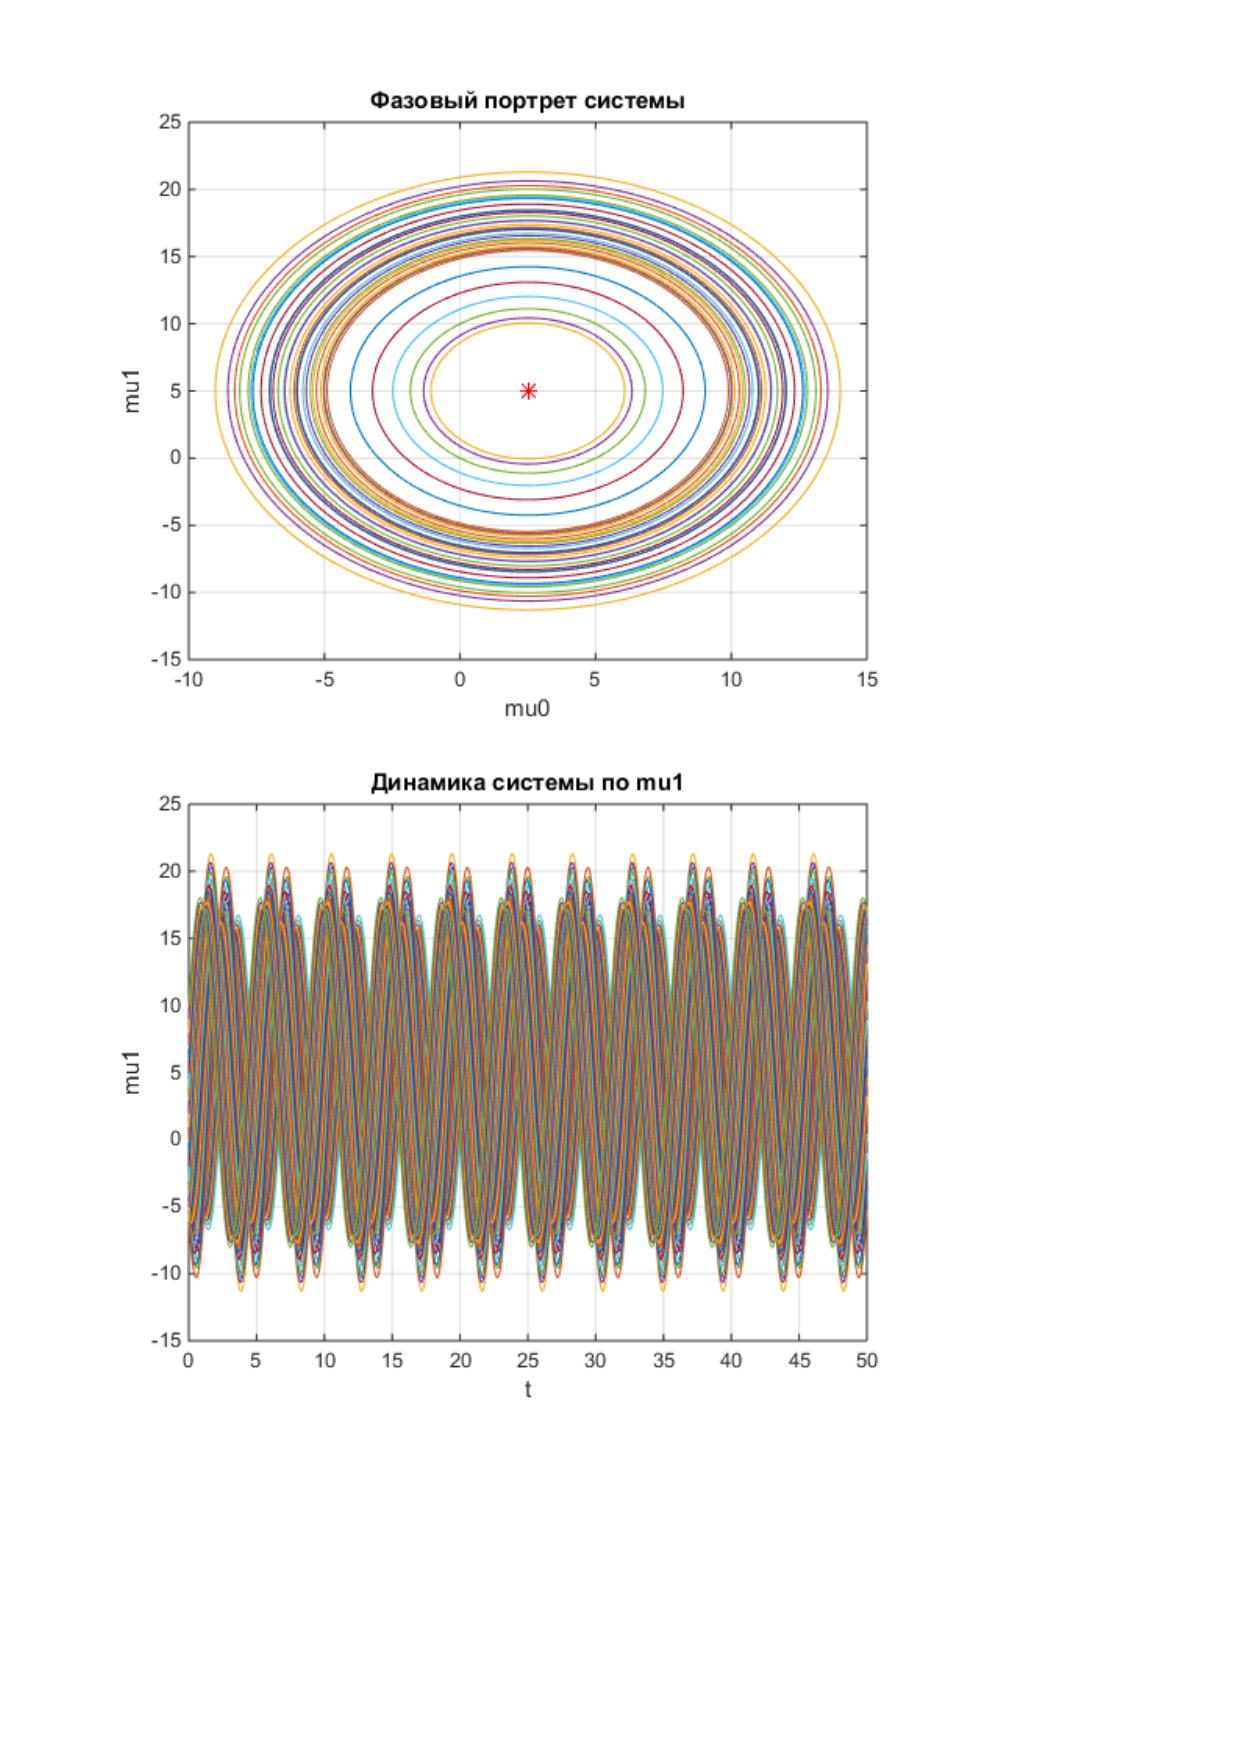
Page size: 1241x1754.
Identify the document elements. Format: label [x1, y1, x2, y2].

picture [75, 75, 950, 732]
picture [75, 756, 950, 1413]
